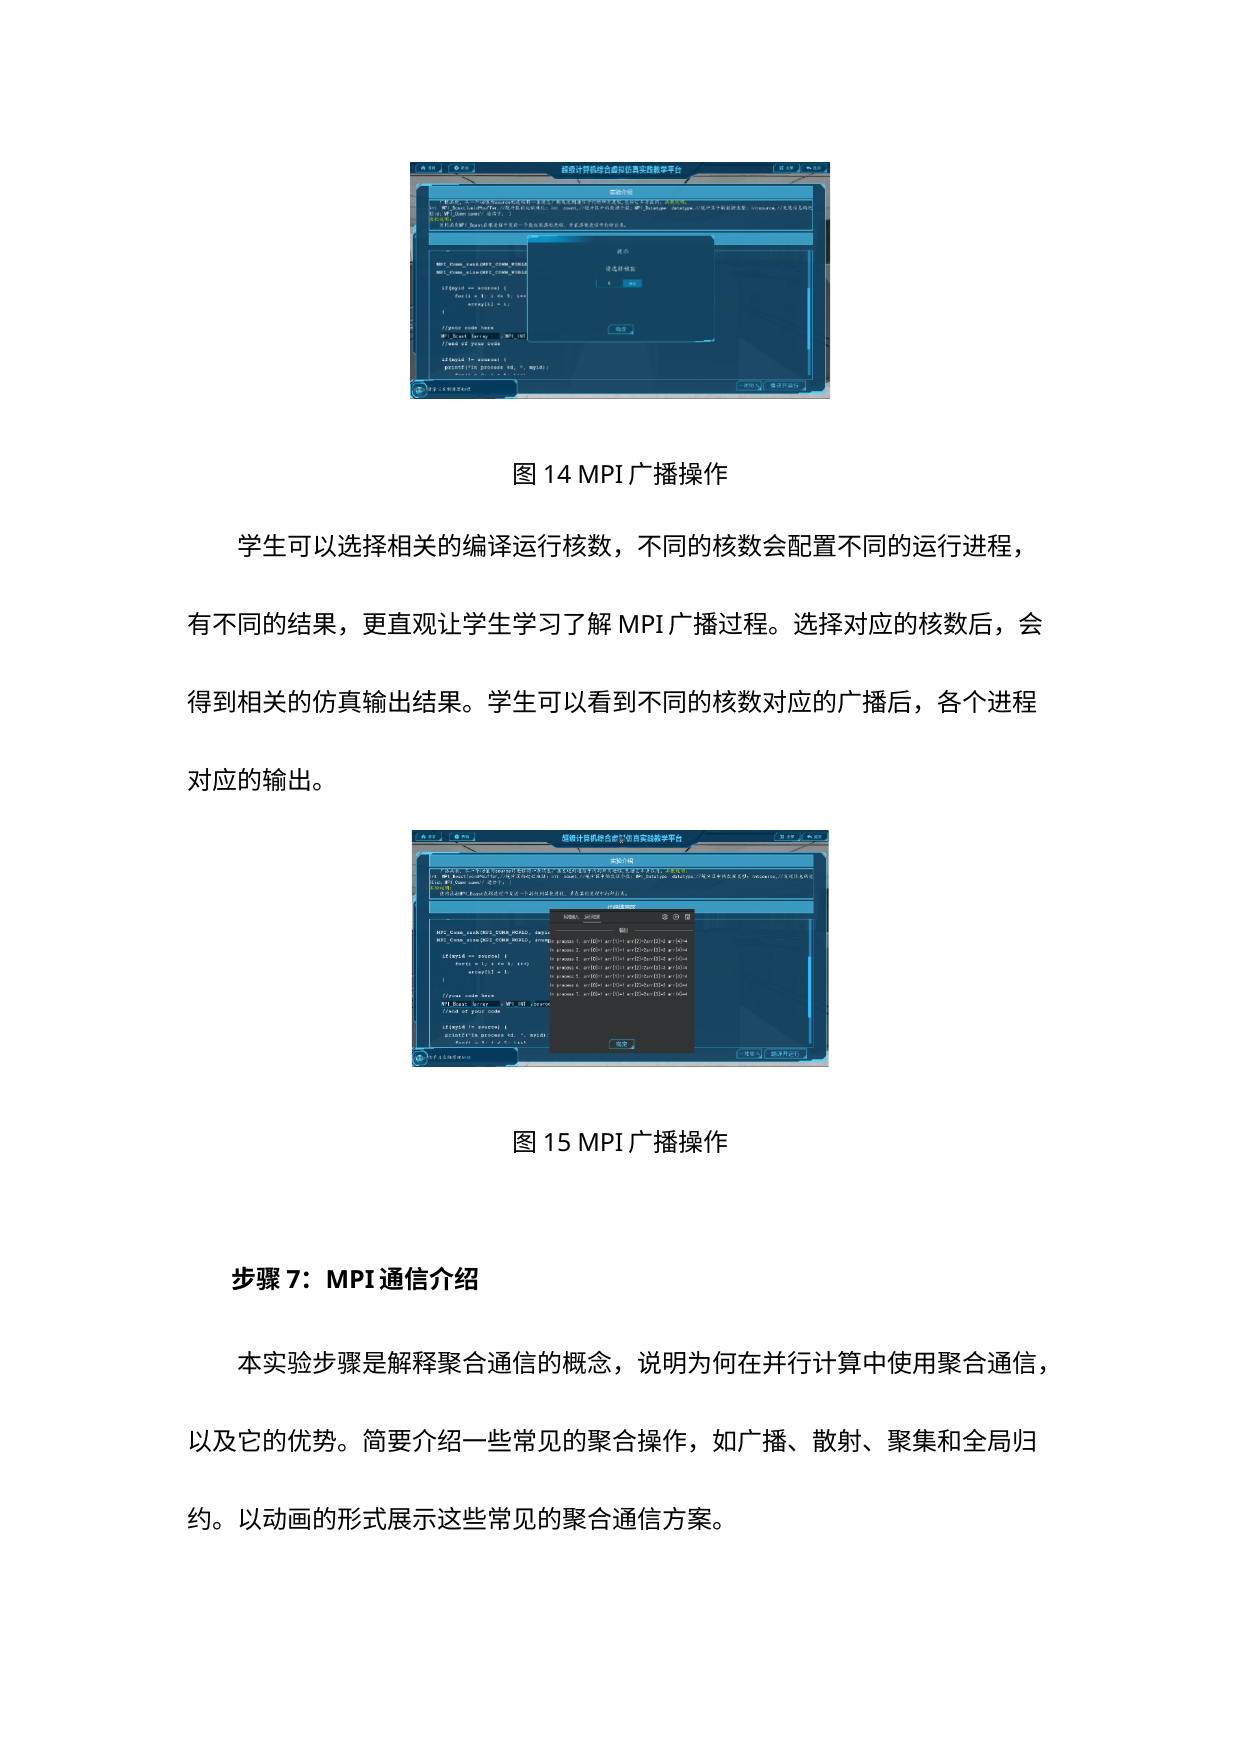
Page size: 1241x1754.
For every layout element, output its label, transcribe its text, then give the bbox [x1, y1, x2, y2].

picture [410, 162, 830, 399]
text 学生可以选择相关的编译运行核数，不同的核数会配置不同的运行进程，有不同的结果，更直观让学生学习了解MPI广播过程。选择对应的核数后，会得到相关的仿真输出结果。学生可以看到不同的核数对应的广播后，各个进程对应的输出。 [187, 512, 1053, 811]
picture [411, 830, 829, 1067]
text 步骤7：MPI通信介绍 [187, 1245, 1053, 1310]
text 本实验步骤是解释聚合通信的概念，说明为何在并行计算中使用聚合通信，以及它的优势。简要介绍一些常见的聚合操作，如广播、散射、聚集和全局归约。以动画的形式展示这些常见的聚合通信方案。 [187, 1329, 1053, 1550]
